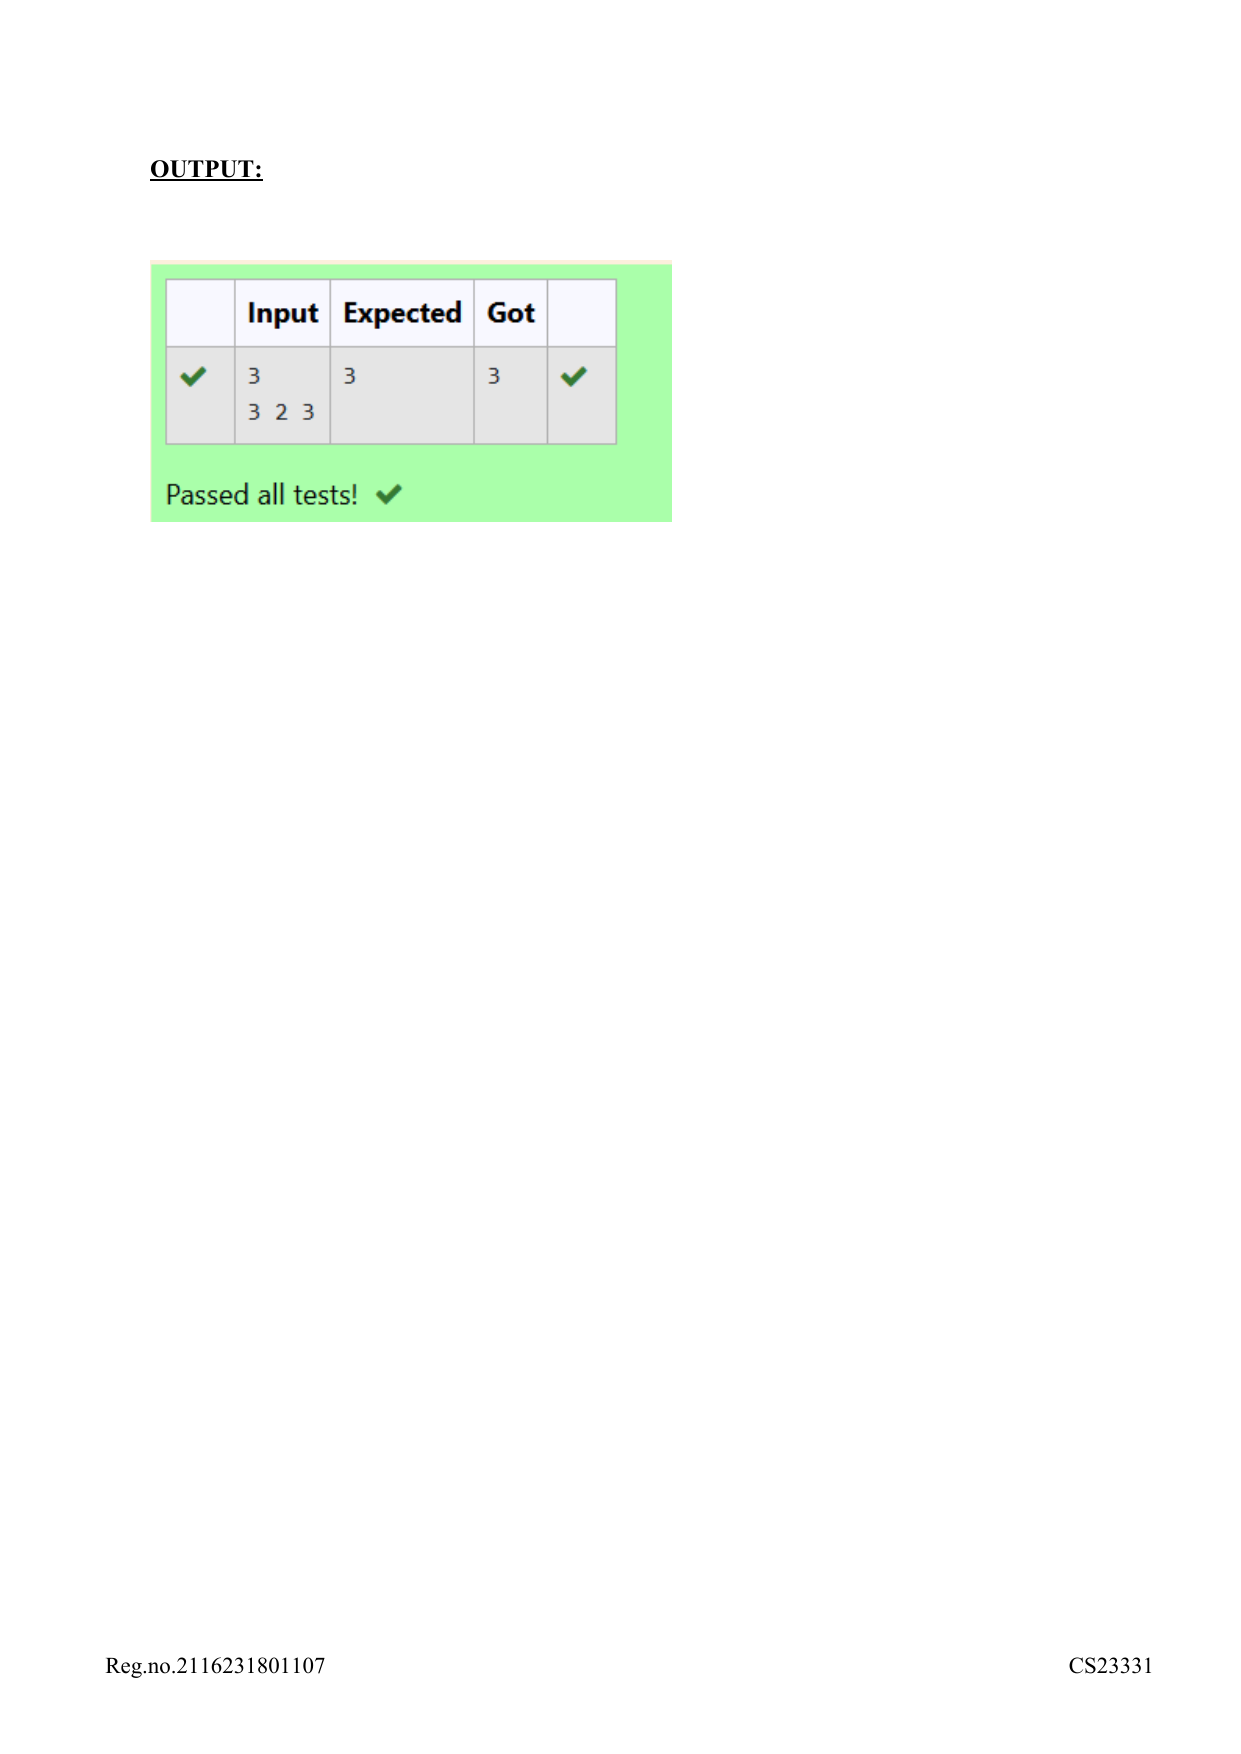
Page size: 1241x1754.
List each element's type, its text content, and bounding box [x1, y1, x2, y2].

picture [150, 260, 672, 522]
text OUTPUT: [150, 155, 1155, 183]
